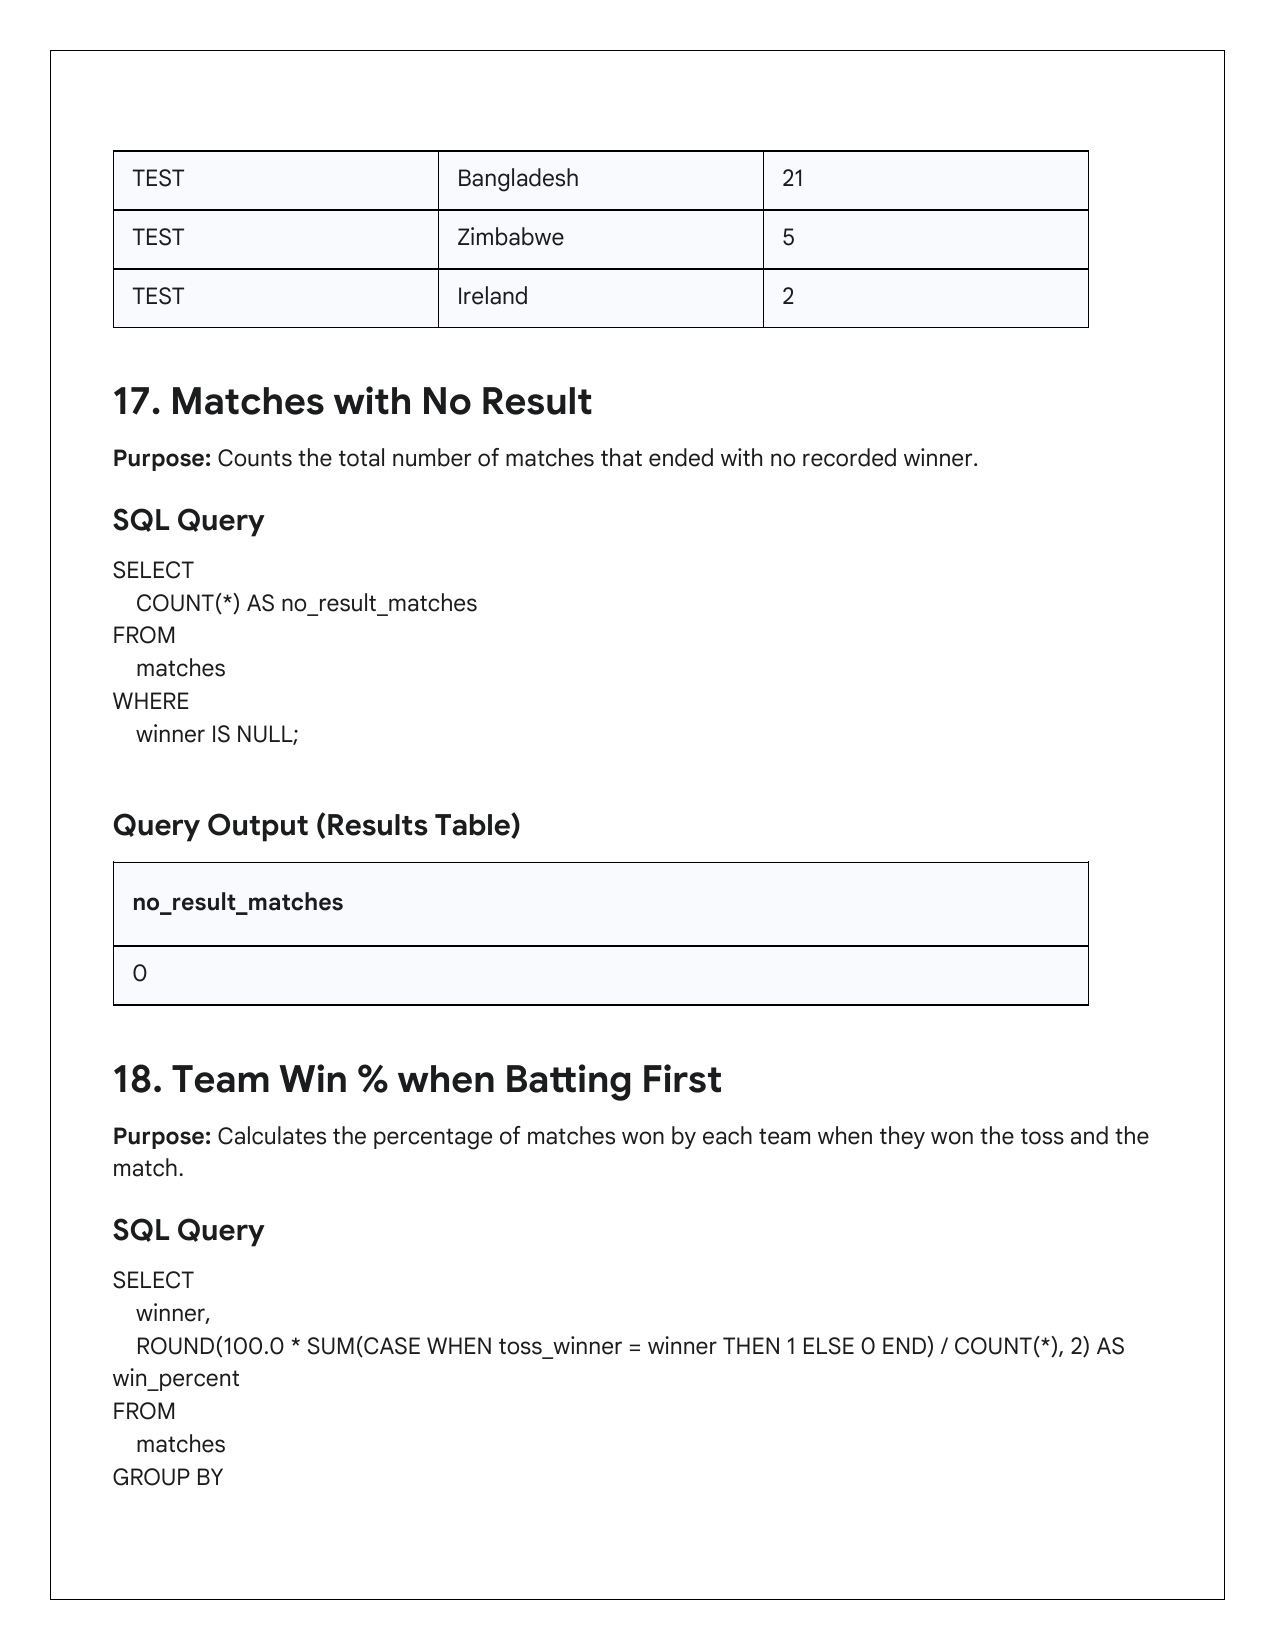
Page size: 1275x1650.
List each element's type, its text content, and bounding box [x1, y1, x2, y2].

table_cell 5 [764, 211, 1088, 268]
text Purpose: Counts the total number of matches that ended with no recorded winner. [112, 444, 1162, 473]
table_cell 2 [764, 270, 1088, 327]
table_cell Ireland [439, 270, 763, 327]
table_header no_result_matches [114, 863, 1088, 945]
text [112, 1267, 1162, 1492]
subtitle SQL Query [112, 1212, 1162, 1249]
table_cell 0 [114, 947, 1088, 1004]
table_cell Bangladesh [439, 152, 763, 209]
table_cell TEST [114, 152, 438, 209]
subtitle Query Output (Results Table) [112, 807, 1162, 844]
table_cell 21 [764, 152, 1088, 209]
table_cell Zimbabwe [439, 211, 763, 268]
table_cell TEST [114, 211, 438, 268]
subtitle SQL Query [112, 502, 1162, 539]
table_cell TEST [114, 270, 438, 327]
text Purpose: Calculates the percentage of matches won by each team when they won the toss and the match. [112, 1122, 1162, 1183]
subtitle 17. Matches with No Result [112, 378, 1162, 425]
subtitle 18. Team Win % when Batting First [112, 1056, 1162, 1103]
text SELECT COUNT(*) AS no_result_matches FROM matches WHERE winner IS NULL; [112, 556, 1162, 779]
